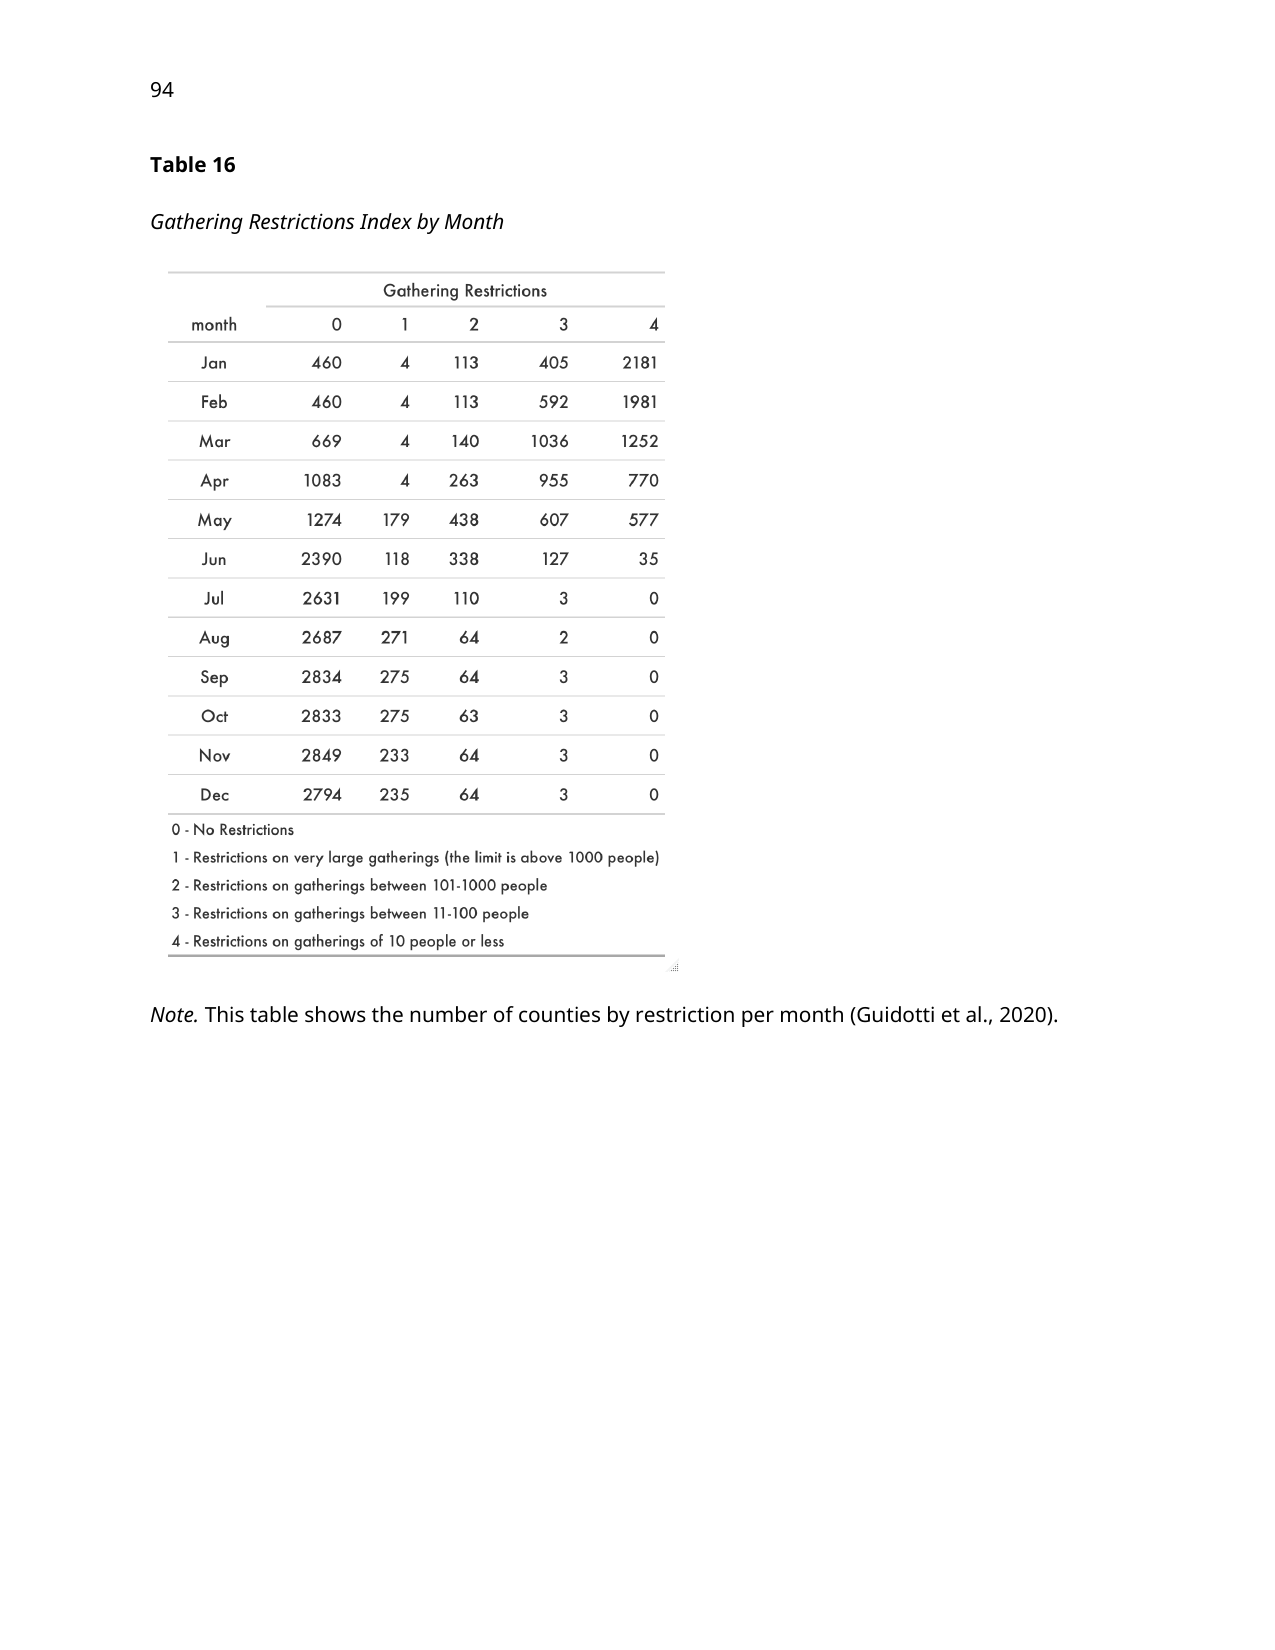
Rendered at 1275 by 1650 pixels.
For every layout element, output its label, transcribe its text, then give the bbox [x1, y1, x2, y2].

picture [150, 263, 679, 972]
text Note. This table shows the number of counties by restriction per month (Guidotti et al., 2020). [150, 1001, 1125, 1029]
text Gathering Restrictions Index by Month [150, 207, 1125, 235]
text Table 16 [150, 150, 1125, 178]
